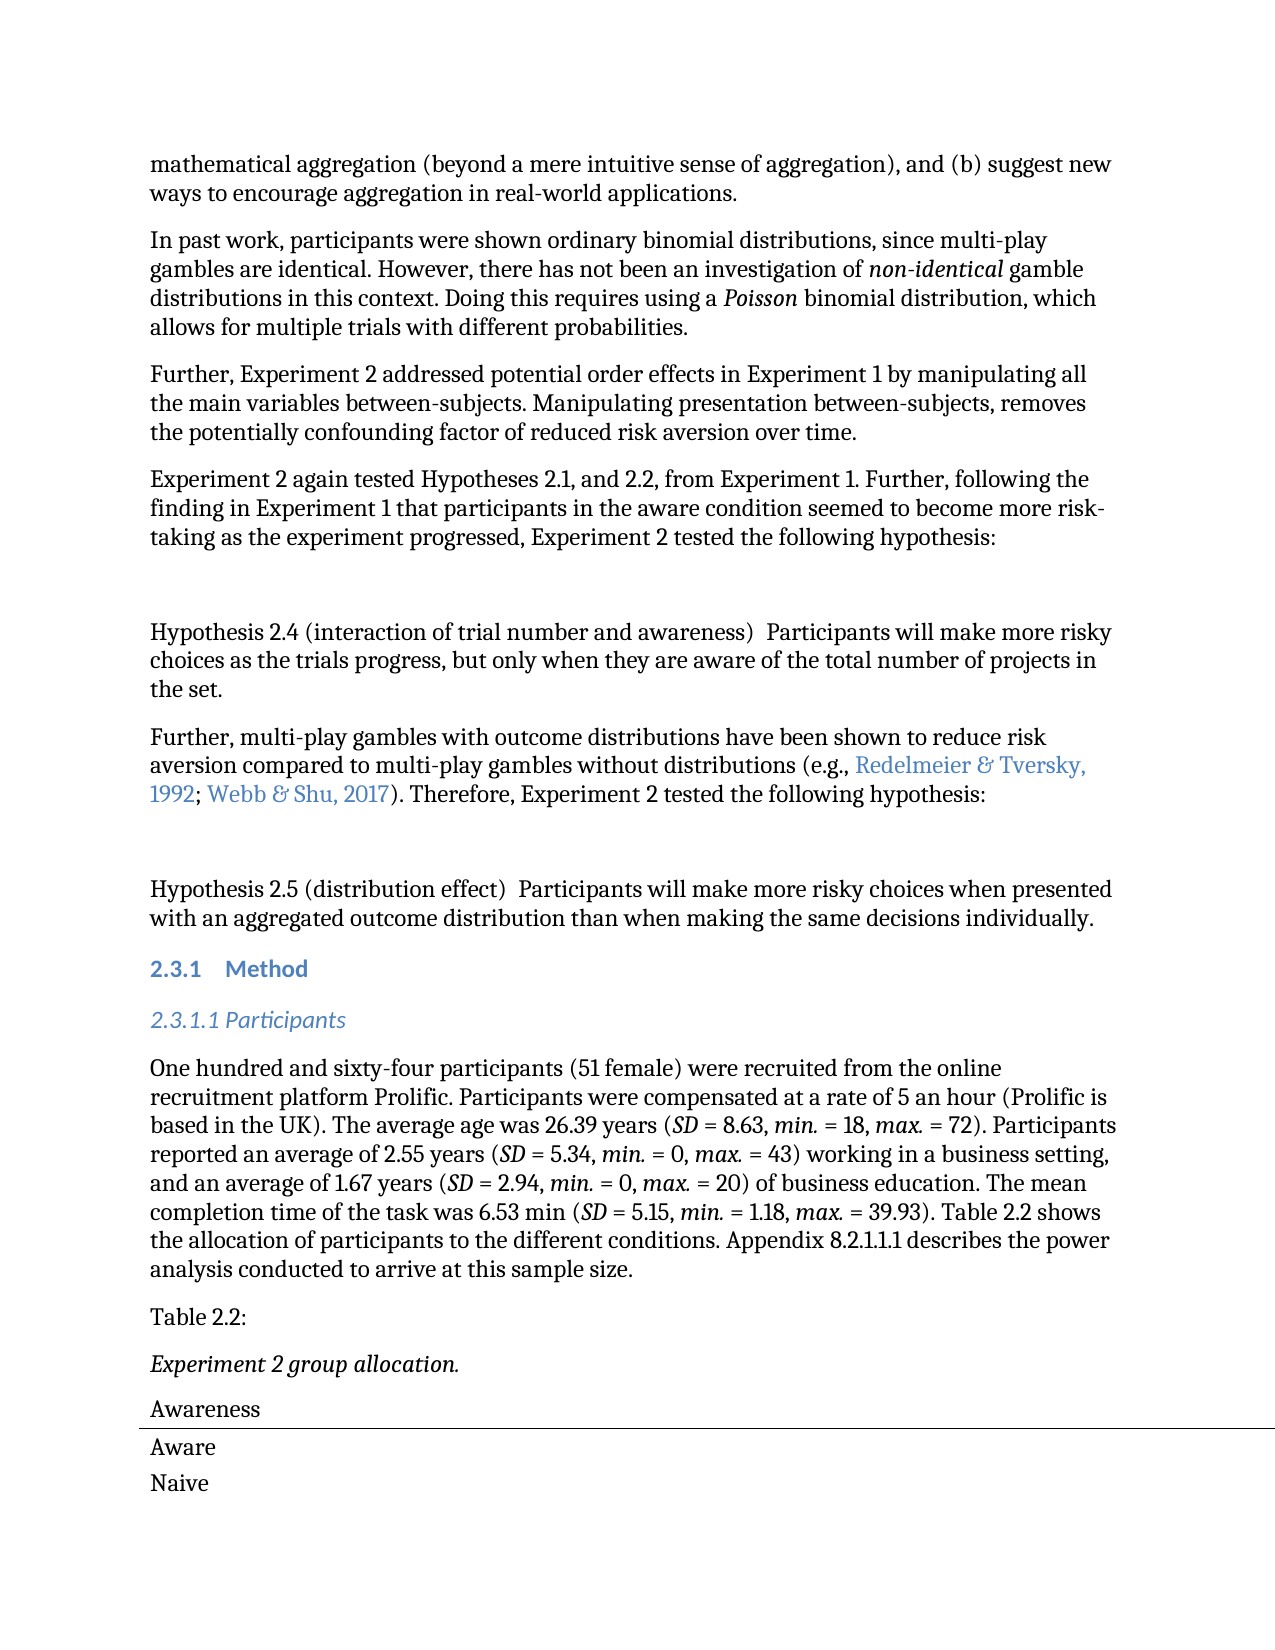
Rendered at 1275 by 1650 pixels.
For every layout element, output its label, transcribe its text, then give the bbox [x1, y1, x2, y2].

table_cell Aware [139, 1429, 1275, 1466]
text Hypothesis 2.4 (interaction of trial number and awareness) Participants will make more risky choices as the trials progress, but only when they are aware of the total number of projects in the set. [150, 617, 1125, 704]
text Table 2.2: [150, 1303, 1125, 1331]
table_header Awareness [139, 1391, 1275, 1428]
text Further, Experiment 2 addressed potential order effects in Experiment 1 by manipulating all the main variables between-subjects. Manipulating presentation between-subjects, removes the potentially confounding factor of reduced risk aversion over time. [150, 360, 1125, 446]
subtitle 2.3.1.1 Participants [150, 1005, 1125, 1035]
text Hypothesis 2.5 (distribution effect) Participants will make more risky choices when presented with an aggregated outcome distribution than when making the same decisions individually. [150, 875, 1125, 932]
subtitle 2.3.1 Method [150, 953, 1125, 984]
text Experiment 2 group allocation. [150, 1350, 1125, 1379]
text In past work, participants were shown ordinary binomial distributions, since multi-play gambles are identical. However, there has not been an investigation of non-identical gamble distributions in this context. Doing this requires using a Poisson binomial distribution, which allows for multiple trials with different probabilities. [150, 226, 1125, 341]
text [150, 150, 1125, 207]
text Further, multi-play gambles with outcome distributions have been shown to reduce risk aversion compared to multi-play gambles without distributions (e.g., Redelmeier & Tversky, 1992; Webb & Shu, 2017). Therefore, Experiment 2 tested the following hypothesis: [150, 722, 1125, 809]
text Experiment 2 again tested Hypotheses 2.1, and 2.2, from Experiment 1. Further, following the finding in Experiment 1 that participants in the aware condition seemed to become more risk-taking as the experiment progressed, Experiment 2 tested the following hypothesis: [150, 465, 1125, 551]
table_cell Naive [139, 1466, 1275, 1498]
text One hundred and sixty-four participants (51 female) were recruited from the online recruitment platform Prolific. Participants were compensated at a rate of 5 an hour (Prolific is based in the UK). The average age was 26.39 years (SD = 8.63, min. = 18, max. = 72). Participants reported an average of 2.55 years (SD = 5.34, min. = 0, max. = 43) working in a business setting, and an average of 1.67 years (SD = 2.94, min. = 0, max. = 20) of business education. The mean completion time of the task was 6.53 min (SD = 5.15, min. = 1.18, max. = 39.93). Table 2.2 shows the allocation of participants to the different conditions. Appendix 8.2.1.1.1 describes the power analysis conducted to arrive at this sample size. [150, 1054, 1125, 1284]
